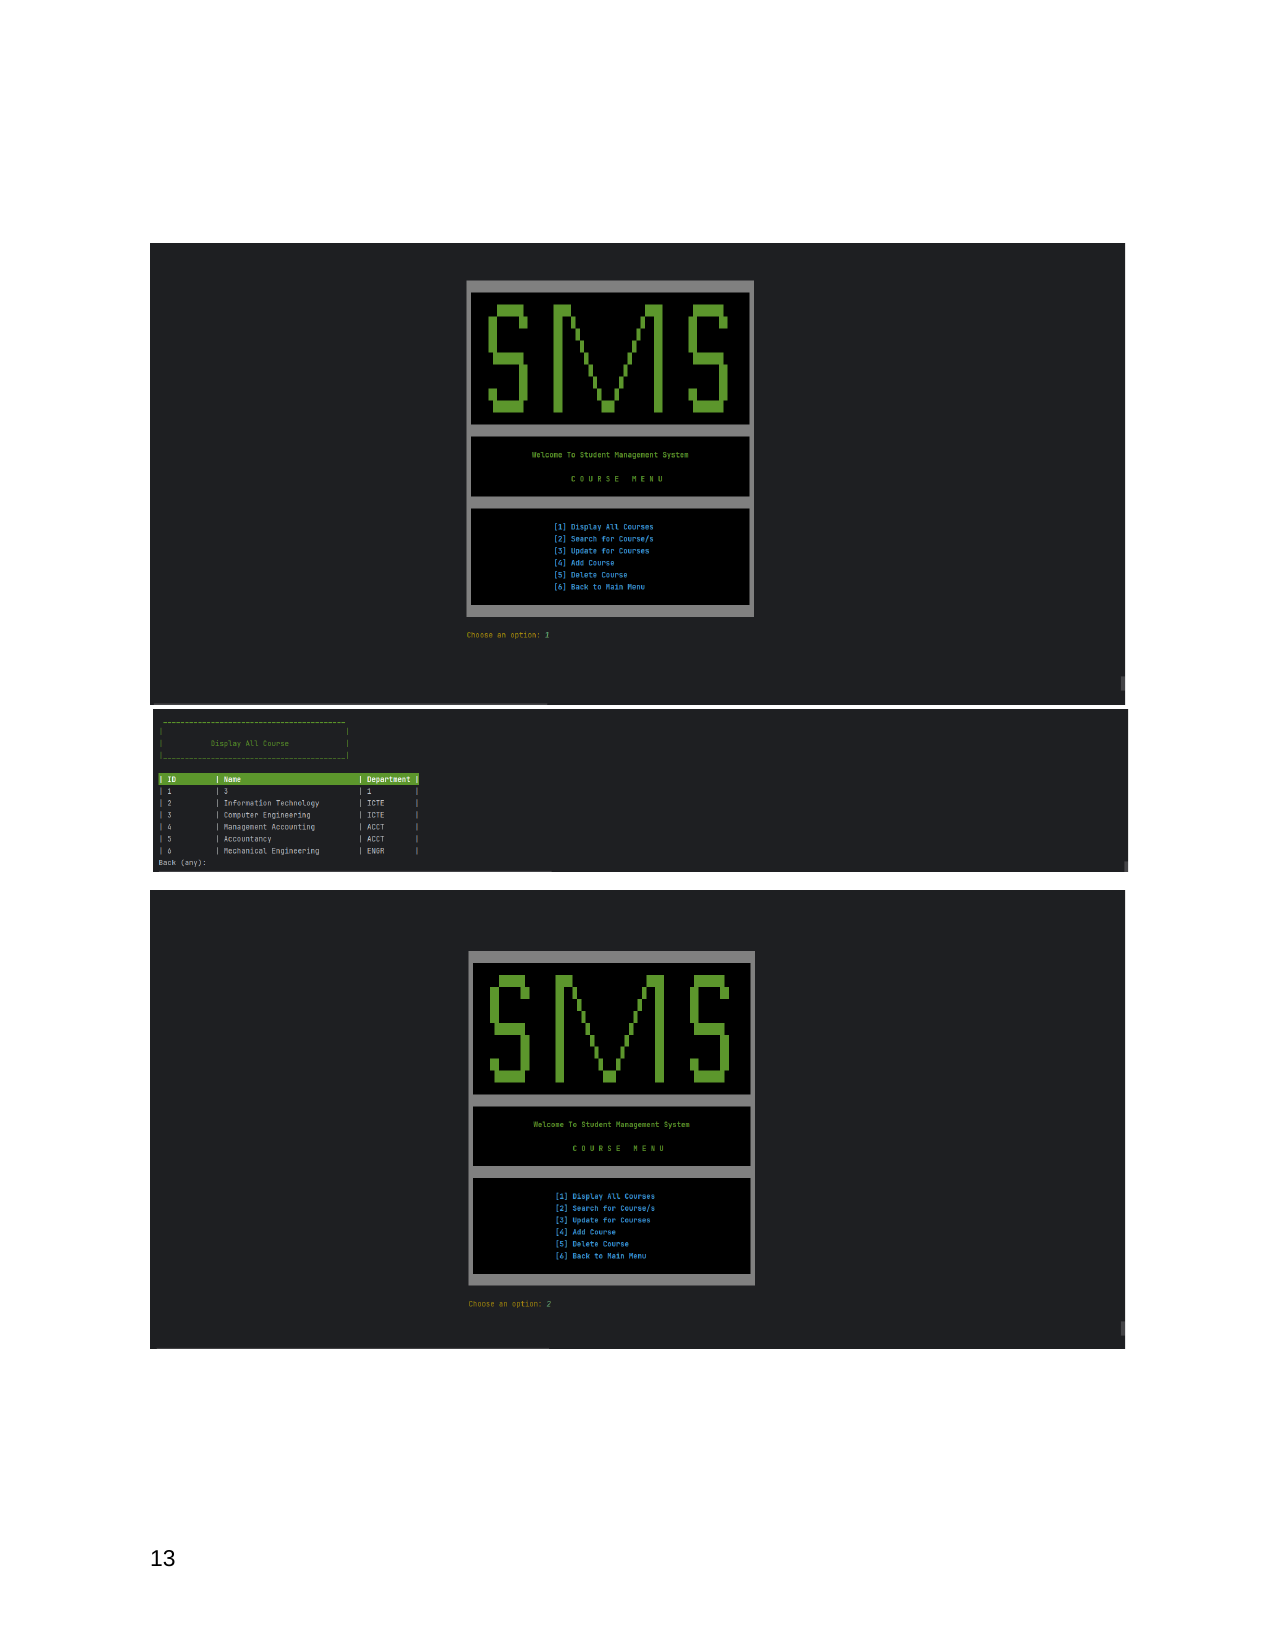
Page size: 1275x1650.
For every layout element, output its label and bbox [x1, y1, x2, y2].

picture [150, 243, 1125, 705]
picture [153, 709, 1129, 872]
picture [150, 890, 1125, 1349]
